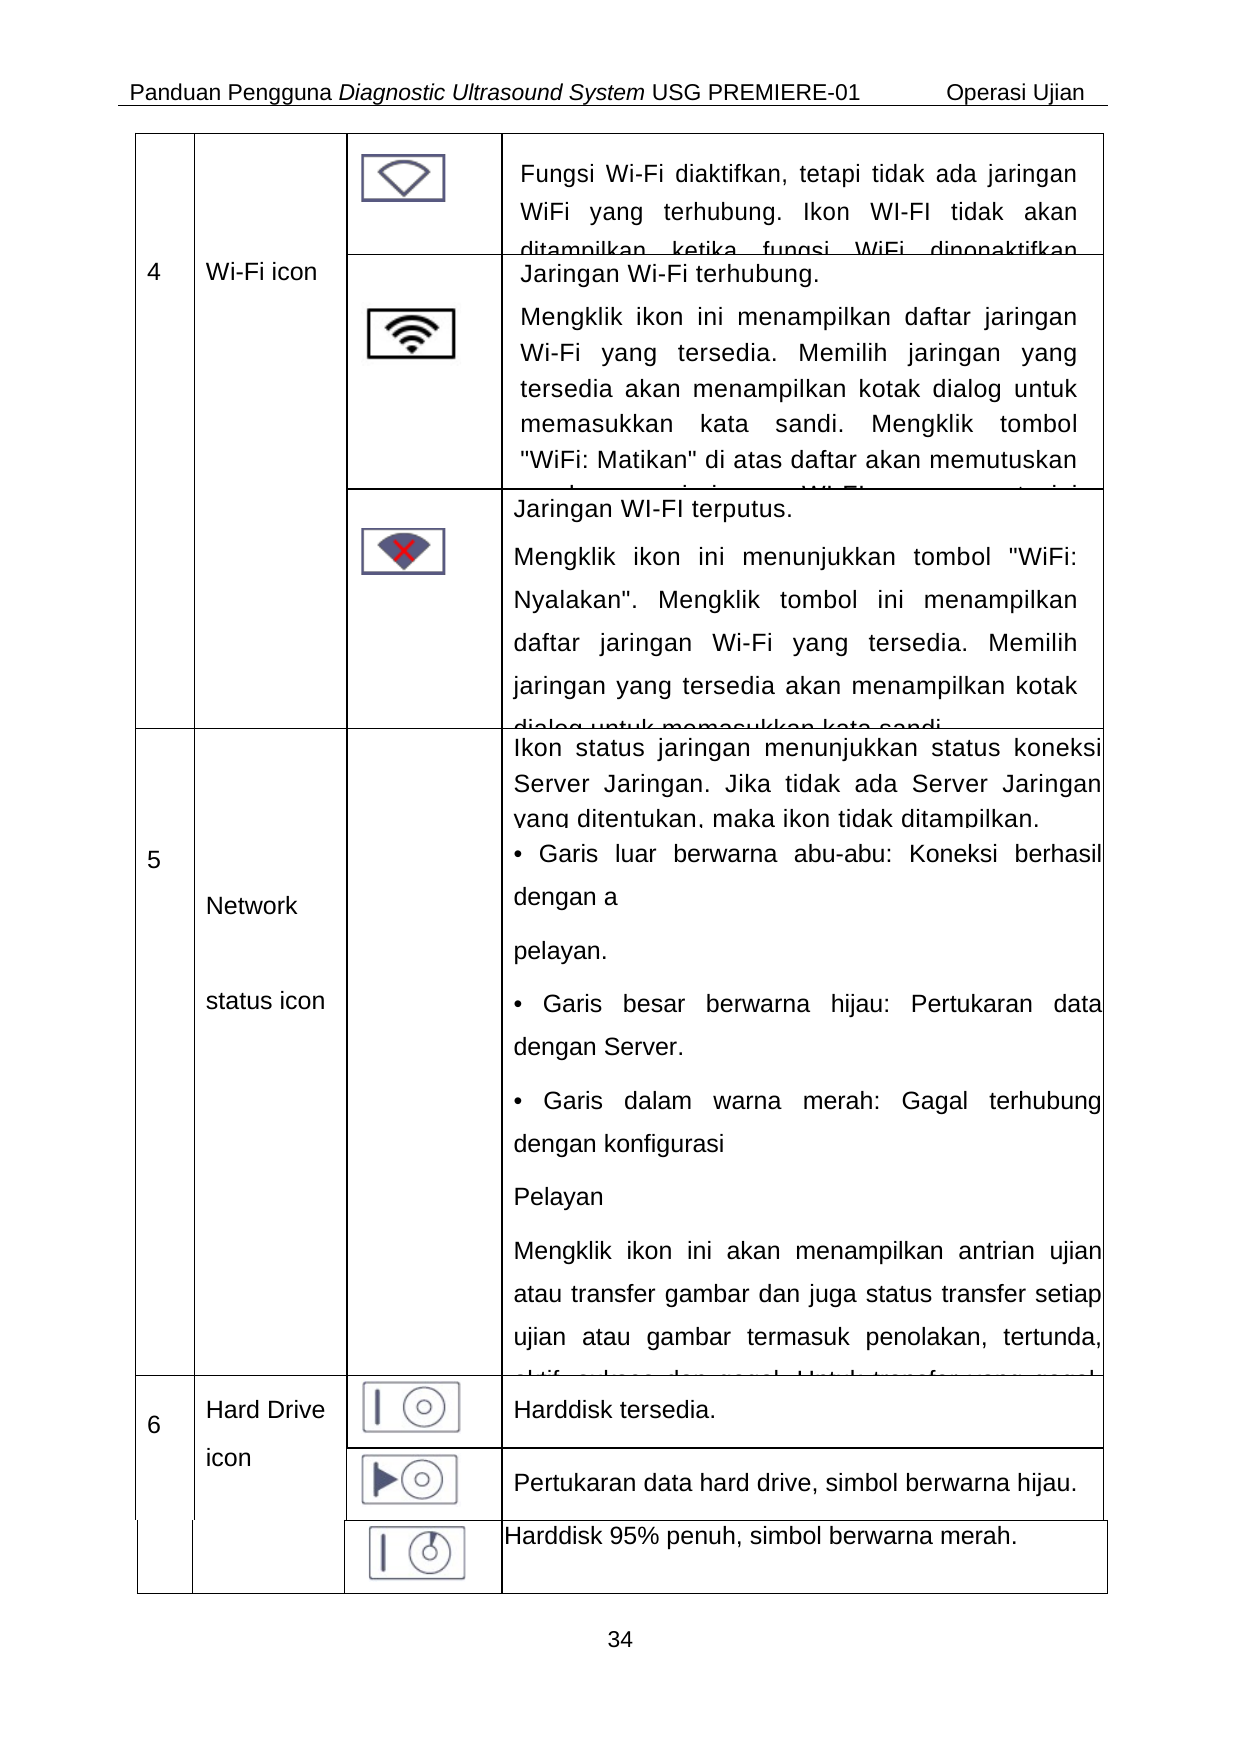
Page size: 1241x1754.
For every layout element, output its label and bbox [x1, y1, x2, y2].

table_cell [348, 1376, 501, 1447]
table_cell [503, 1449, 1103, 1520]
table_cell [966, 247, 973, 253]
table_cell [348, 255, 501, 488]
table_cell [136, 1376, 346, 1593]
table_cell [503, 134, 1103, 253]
picture [368, 1525, 466, 1582]
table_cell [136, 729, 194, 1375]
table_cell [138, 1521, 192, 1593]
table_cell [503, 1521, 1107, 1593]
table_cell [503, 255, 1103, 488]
picture [361, 1453, 462, 1507]
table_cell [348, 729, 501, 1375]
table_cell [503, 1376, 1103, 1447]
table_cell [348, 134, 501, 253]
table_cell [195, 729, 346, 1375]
picture [361, 302, 462, 366]
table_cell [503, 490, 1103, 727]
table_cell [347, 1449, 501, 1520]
picture [361, 528, 446, 575]
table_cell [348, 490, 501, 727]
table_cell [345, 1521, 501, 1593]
picture [361, 1380, 462, 1434]
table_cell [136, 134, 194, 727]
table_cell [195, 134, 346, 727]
picture [361, 154, 446, 202]
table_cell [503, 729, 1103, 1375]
